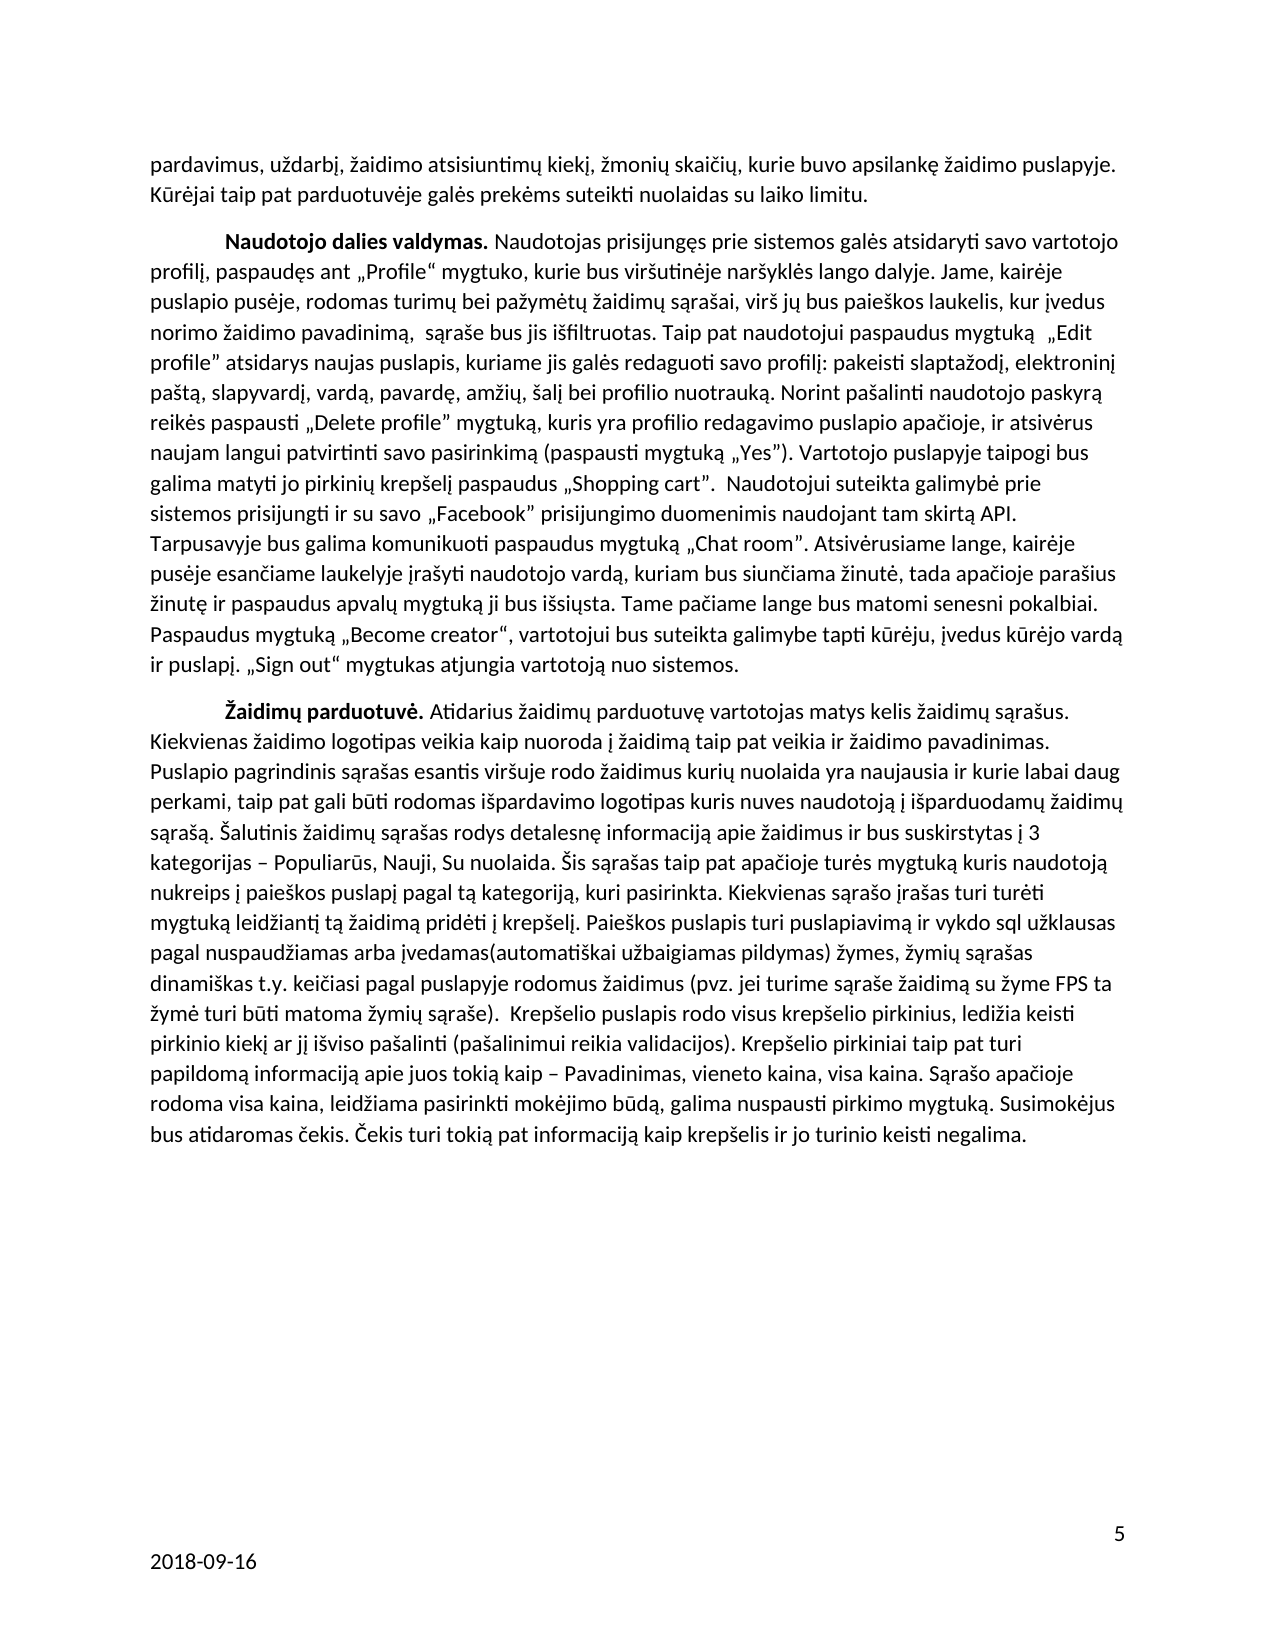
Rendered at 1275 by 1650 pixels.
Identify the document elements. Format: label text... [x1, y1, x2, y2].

text Naudotojo dalies valdymas. Naudotojas prisijungęs prie sistemos galės atsidaryti savo vartotojo profilį, paspaudęs ant „Profile“ mygtuko, kurie bus viršutinėje naršyklės lango dalyje. Jame, kairėje puslapio pusėje, rodomas turimų bei pažymėtų žaidimų sąrašai, virš jų bus paieškos laukelis, kur įvedus norimo žaidimo pavadinimą, sąraše bus jis išfiltruotas. Taip pat naudotojui paspaudus mygtuką „Edit profile” atsidarys naujas puslapis, kuriame jis galės redaguoti savo profilį: pakeisti slaptažodį, elektroninį paštą, slapyvardį, vardą, pavardę, amžių, šalį bei profilio nuotrauką. Norint pašalinti naudotojo paskyrą reikės paspausti „Delete profile” mygtuką, kuris yra profilio redagavimo puslapio apačioje, ir atsivėrus naujam langui patvirtinti savo pasirinkimą (paspausti mygtuką „Yes”). Vartotojo puslapyje taipogi bus galima matyti jo pirkinių krepšelį paspaudus „Shopping cart”. Naudotojui suteikta galimybė prie sistemos prisijungti ir su savo „Facebook” prisijungimo duomenimis naudojant tam skirtą API. Tarpusavyje bus galima komunikuoti paspaudus mygtuką „Chat room”. Atsivėrusiame lange, kairėje pusėje esančiame laukelyje įrašyti naudotojo vardą, kuriam bus siunčiama žinutė, tada apačioje parašius žinutę ir paspaudus apvalų mygtuką ji bus išsiųsta. Tame pačiame lange bus matomi senesni pokalbiai. Paspaudus mygtuką „Become creator“, vartotojui bus suteikta galimybe tapti kūrėju, įvedus kūrėjo vardą ir puslapį. „Sign out“ mygtukas atjungia vartotoją nuo sistemos. [150, 227, 1125, 678]
text Žaidimų parduotuvė. Atidarius žaidimų parduotuvę vartotojas matys kelis žaidimų sąrašus. Kiekvienas žaidimo logotipas veikia kaip nuoroda į žaidimą taip pat veikia ir žaidimo pavadinimas. Puslapio pagrindinis sąrašas esantis viršuje rodo žaidimus kurių nuolaida yra naujausia ir kurie labai daug perkami, taip pat gali būti rodomas išpardavimo logotipas kuris nuves naudotoją į išparduodamų žaidimų sąrašą. Šalutinis žaidimų sąrašas rodys detalesnę informaciją apie žaidimus ir bus suskirstytas į 3 kategorijas – Populiarūs, Nauji, Su nuolaida. Šis sąrašas taip pat apačioje turės mygtuką kuris naudotoją nukreips į paieškos puslapį pagal tą kategoriją, kuri pasirinkta. Kiekvienas sąrašo įrašas turi turėti mygtuką leidžiantį tą žaidimą pridėti į krepšelį. Paieškos puslapis turi puslapiavimą ir vykdo sql užklausas pagal nuspaudžiamas arba įvedamas(automatiškai užbaigiamas pildymas) žymes, žymių sąrašas dinamiškas t.y. keičiasi pagal puslapyje rodomus žaidimus (pvz. jei turime sąraše žaidimą su žyme FPS ta žymė turi būti matoma žymių sąraše). Krepšelio puslapis rodo visus krepšelio pirkinius, ledižia keisti pirkinio kiekį ar jį išviso pašalinti (pašalinimui reikia validacijos). Krepšelio pirkiniai taip pat turi papildomą informaciją apie juos tokią kaip – Pavadinimas, vieneto kaina, visa kaina. Sąrašo apačioje rodoma visa kaina, leidžiama pasirinkti mokėjimo būdą, galima nuspausti pirkimo mygtuką. Susimokėjus bus atidaromas čekis. Čekis turi tokią pat informaciją kaip krepšelis ir jo turinio keisti negalima. [150, 697, 1125, 1148]
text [150, 150, 1125, 208]
